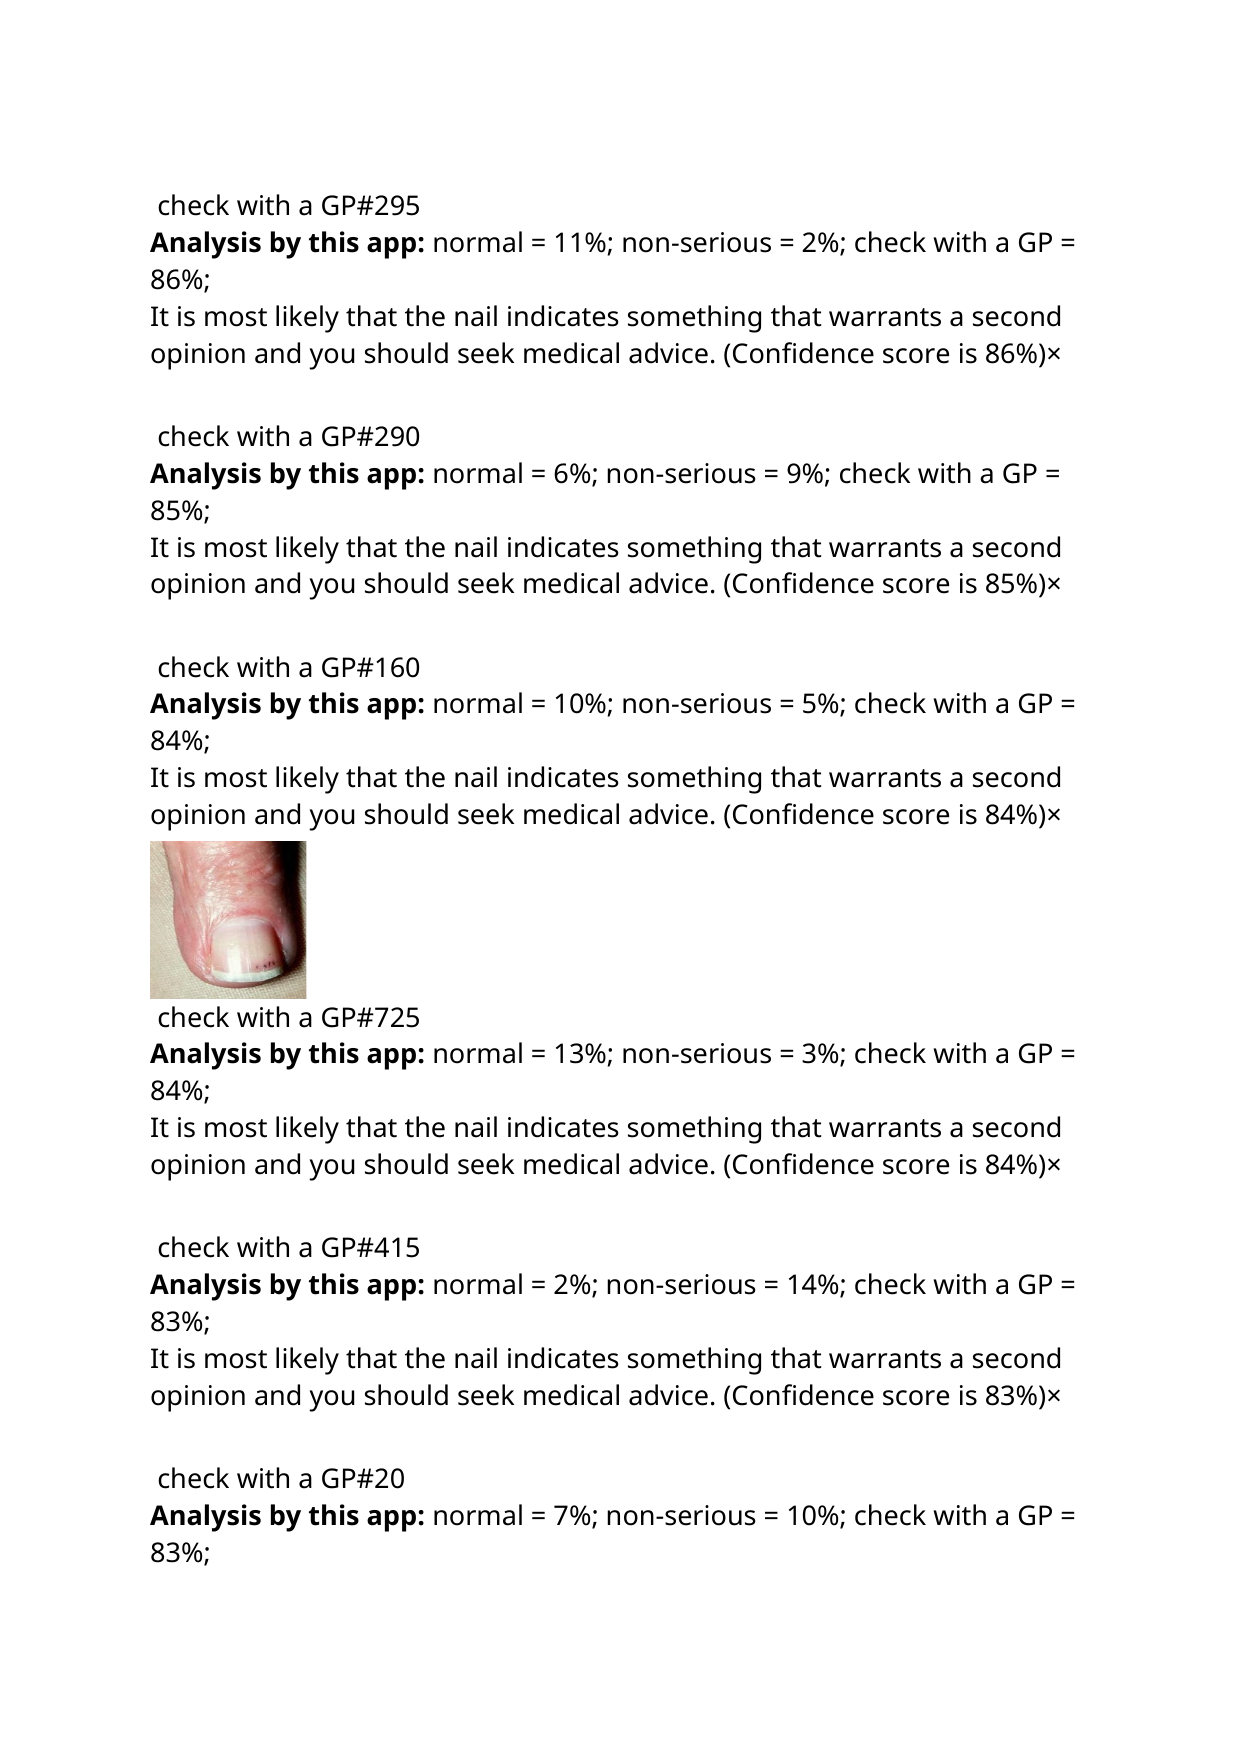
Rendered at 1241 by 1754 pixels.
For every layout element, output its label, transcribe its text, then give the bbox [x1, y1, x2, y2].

text check with a GP#725 Analysis by this app: normal = 13%; non-serious = 3%; check with a GP = 84%; It is most likely that the nail indicates something that warrants a second opinion and you should seek medical advice. (Confidence score is 84%)× [150, 842, 1090, 1182]
text check with a GP#160 Analysis by this app: normal = 10%; non-serious = 5%; check with a GP = 84%; It is most likely that the nail indicates something that warrants a second opinion and you should seek medical advice. (Confidence score is 84%)× [150, 611, 1090, 832]
text check with a GP#290 Analysis by this app: normal = 6%; non-serious = 9%; check with a GP = 85%; It is most likely that the nail indicates something that warrants a second opinion and you should seek medical advice. (Confidence score is 85%)× [150, 381, 1090, 602]
text check with a GP#295 Analysis by this app: normal = 11%; non-serious = 2%; check with a GP = 86%; It is most likely that the nail indicates something that warrants a second opinion and you should seek medical advice. (Confidence score is 86%)× [150, 150, 1090, 371]
text check with a GP#415 Analysis by this app: normal = 2%; non-serious = 14%; check with a GP = 83%; It is most likely that the nail indicates something that warrants a second opinion and you should seek medical advice. (Confidence score is 83%)× [150, 1192, 1090, 1413]
picture [150, 841, 307, 999]
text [150, 1422, 1090, 1570]
